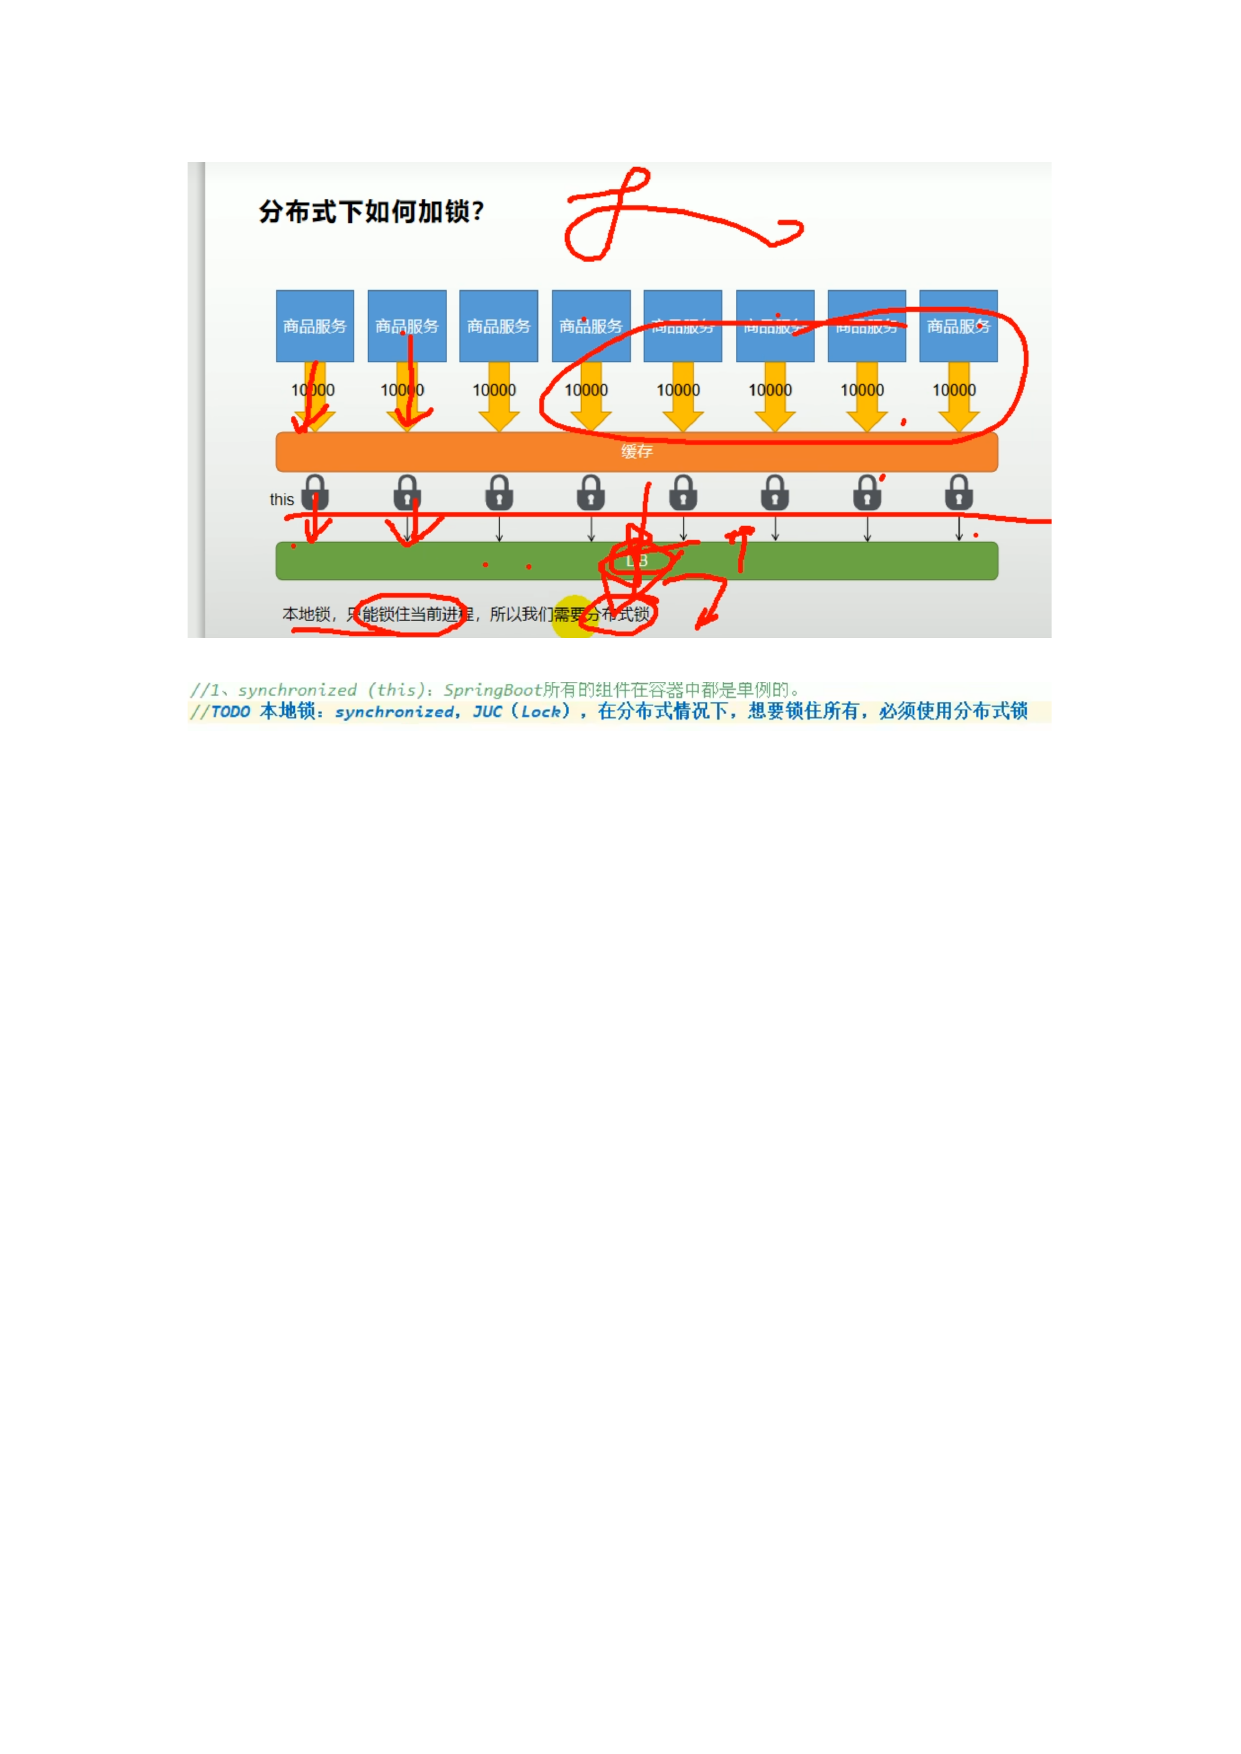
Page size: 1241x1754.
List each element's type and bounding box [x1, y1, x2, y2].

picture [187, 682, 1052, 731]
picture [187, 162, 1052, 638]
